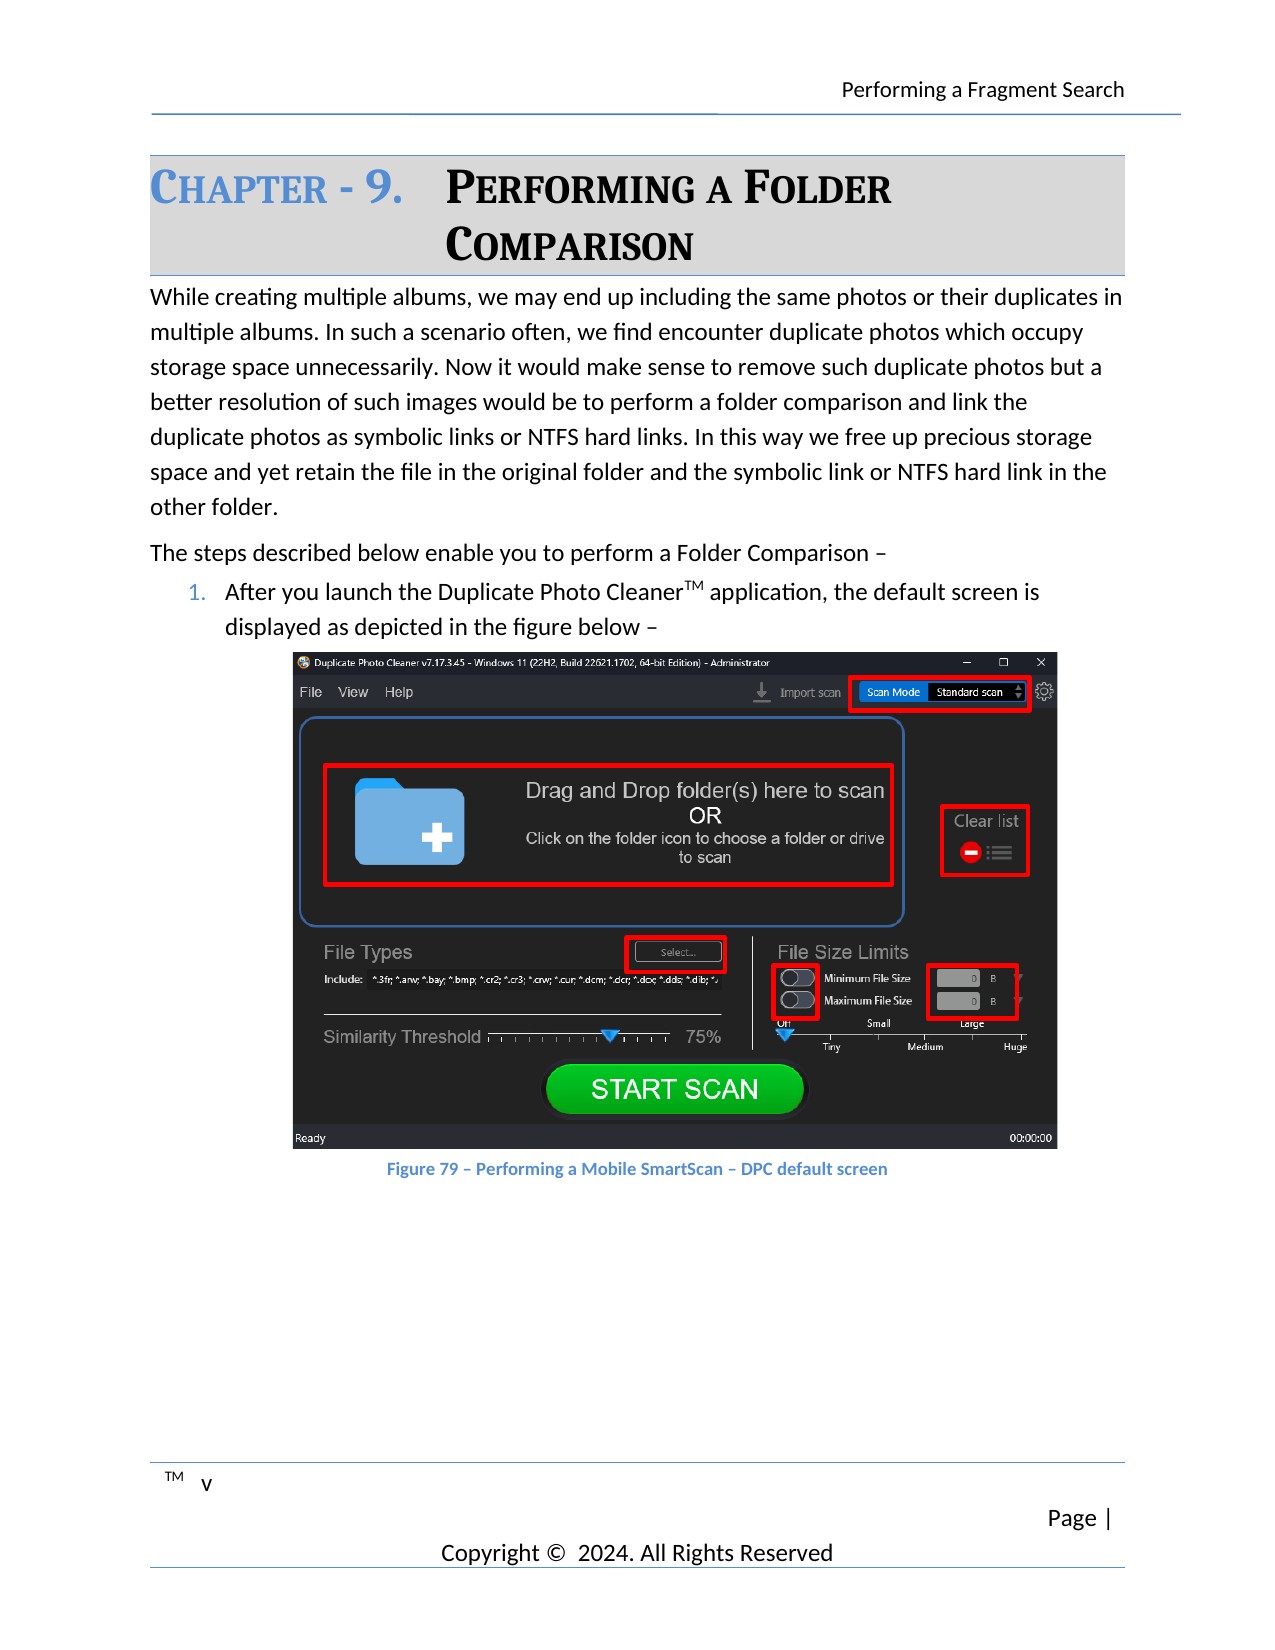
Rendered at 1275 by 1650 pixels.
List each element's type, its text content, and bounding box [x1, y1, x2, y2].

text While creating multiple albums, we may end up including the same photos or their duplicates in multiple albums. In such a scenario often, we find encounter duplicate photos which occupy storage space unnecessarily. Now it would make sense to remove such duplicate photos but a better resolution of such images would be to perform a folder comparison and link the duplicate photos as symbolic links or NTFS hard links. In this way we free up precious storage space and yet retain the file in the original folder and the symbolic link or NTFS hard link in the other folder. [150, 281, 1125, 521]
text The steps described below enable you to perform a Folder Comparison – [150, 537, 1125, 567]
text Figure 79 – Performing a Mobile SmartScan – DPC default screen [150, 1157, 1125, 1180]
subtitle Performing a Folder Comparison [150, 156, 1125, 275]
list After you launch the Duplicate Photo CleanerTM application, the default screen is displayed as depicted in the figure below – [187, 576, 1125, 641]
picture [292, 652, 1058, 1149]
